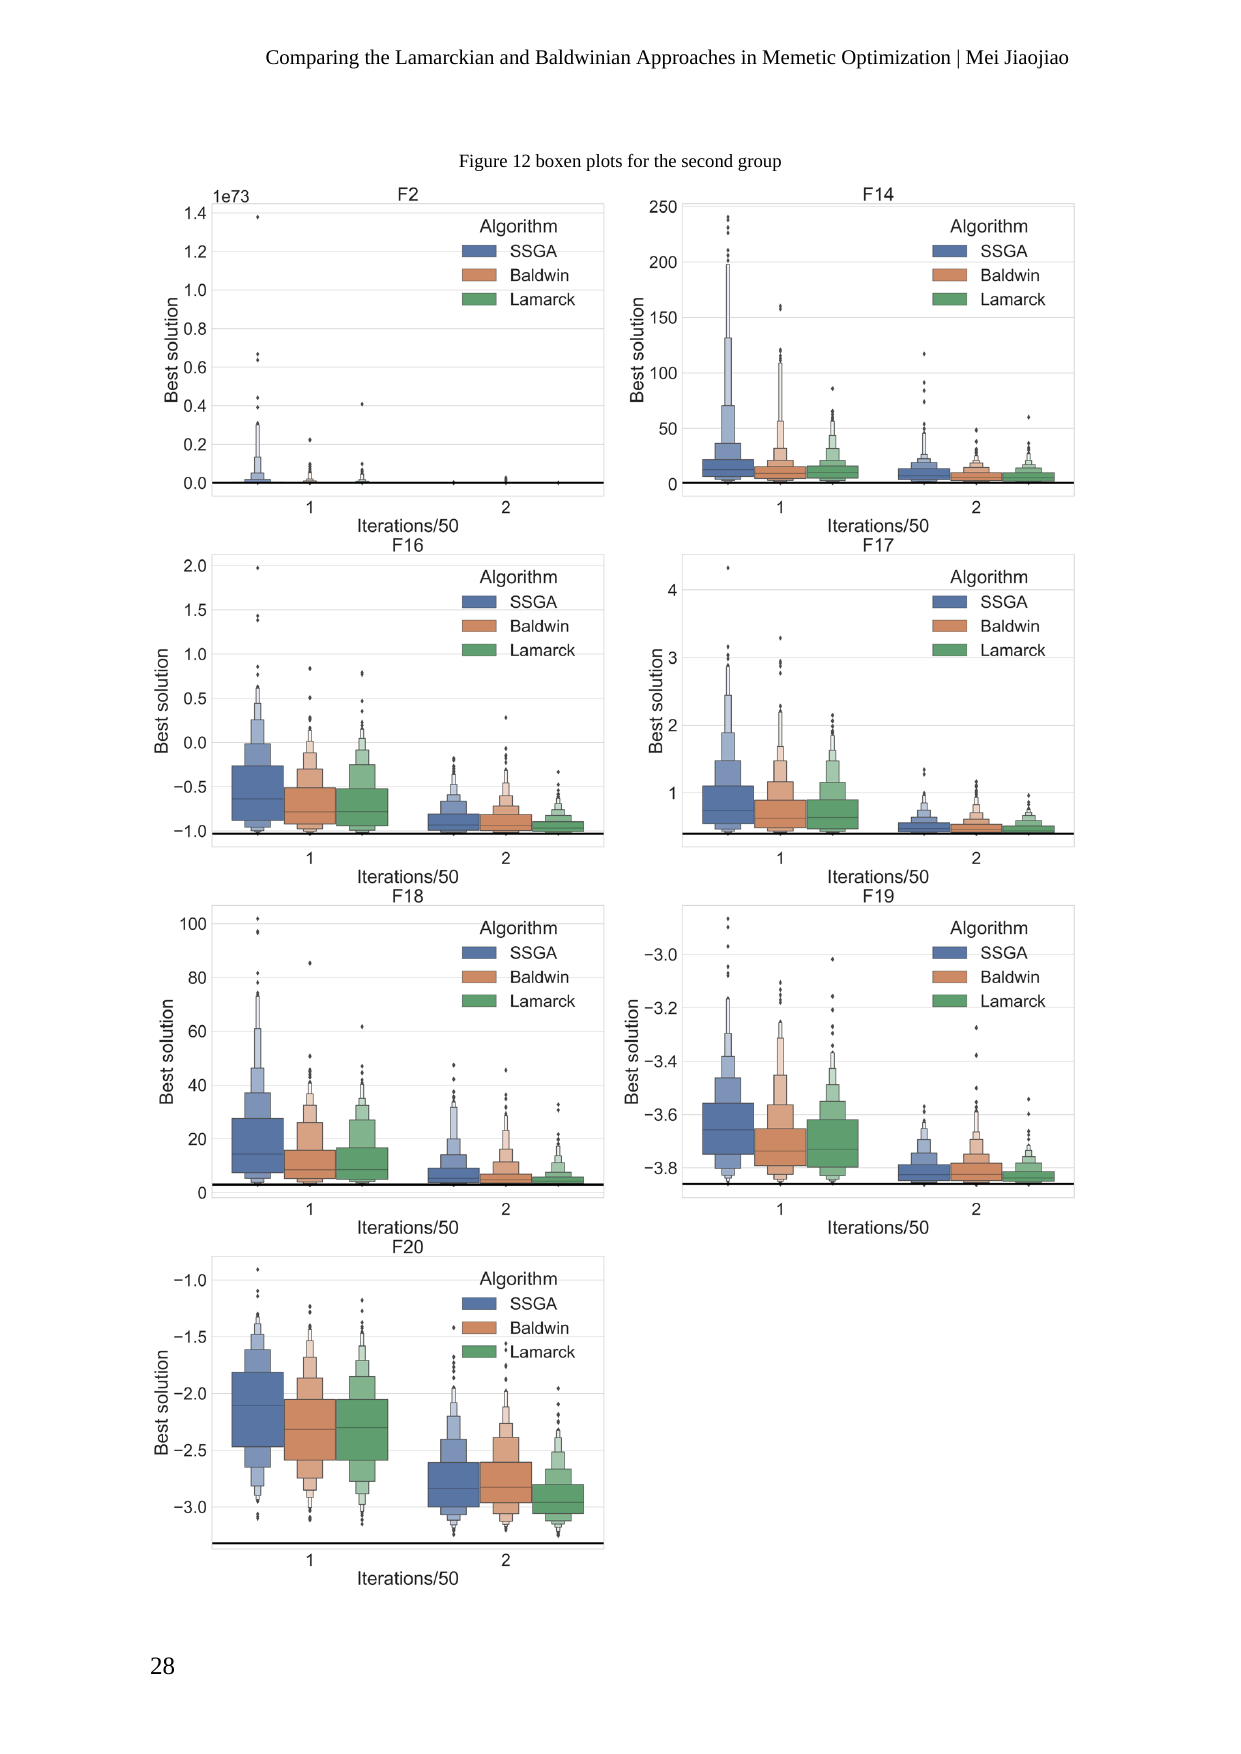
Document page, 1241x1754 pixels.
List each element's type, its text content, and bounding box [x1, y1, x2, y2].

picture [150, 184, 1078, 1592]
